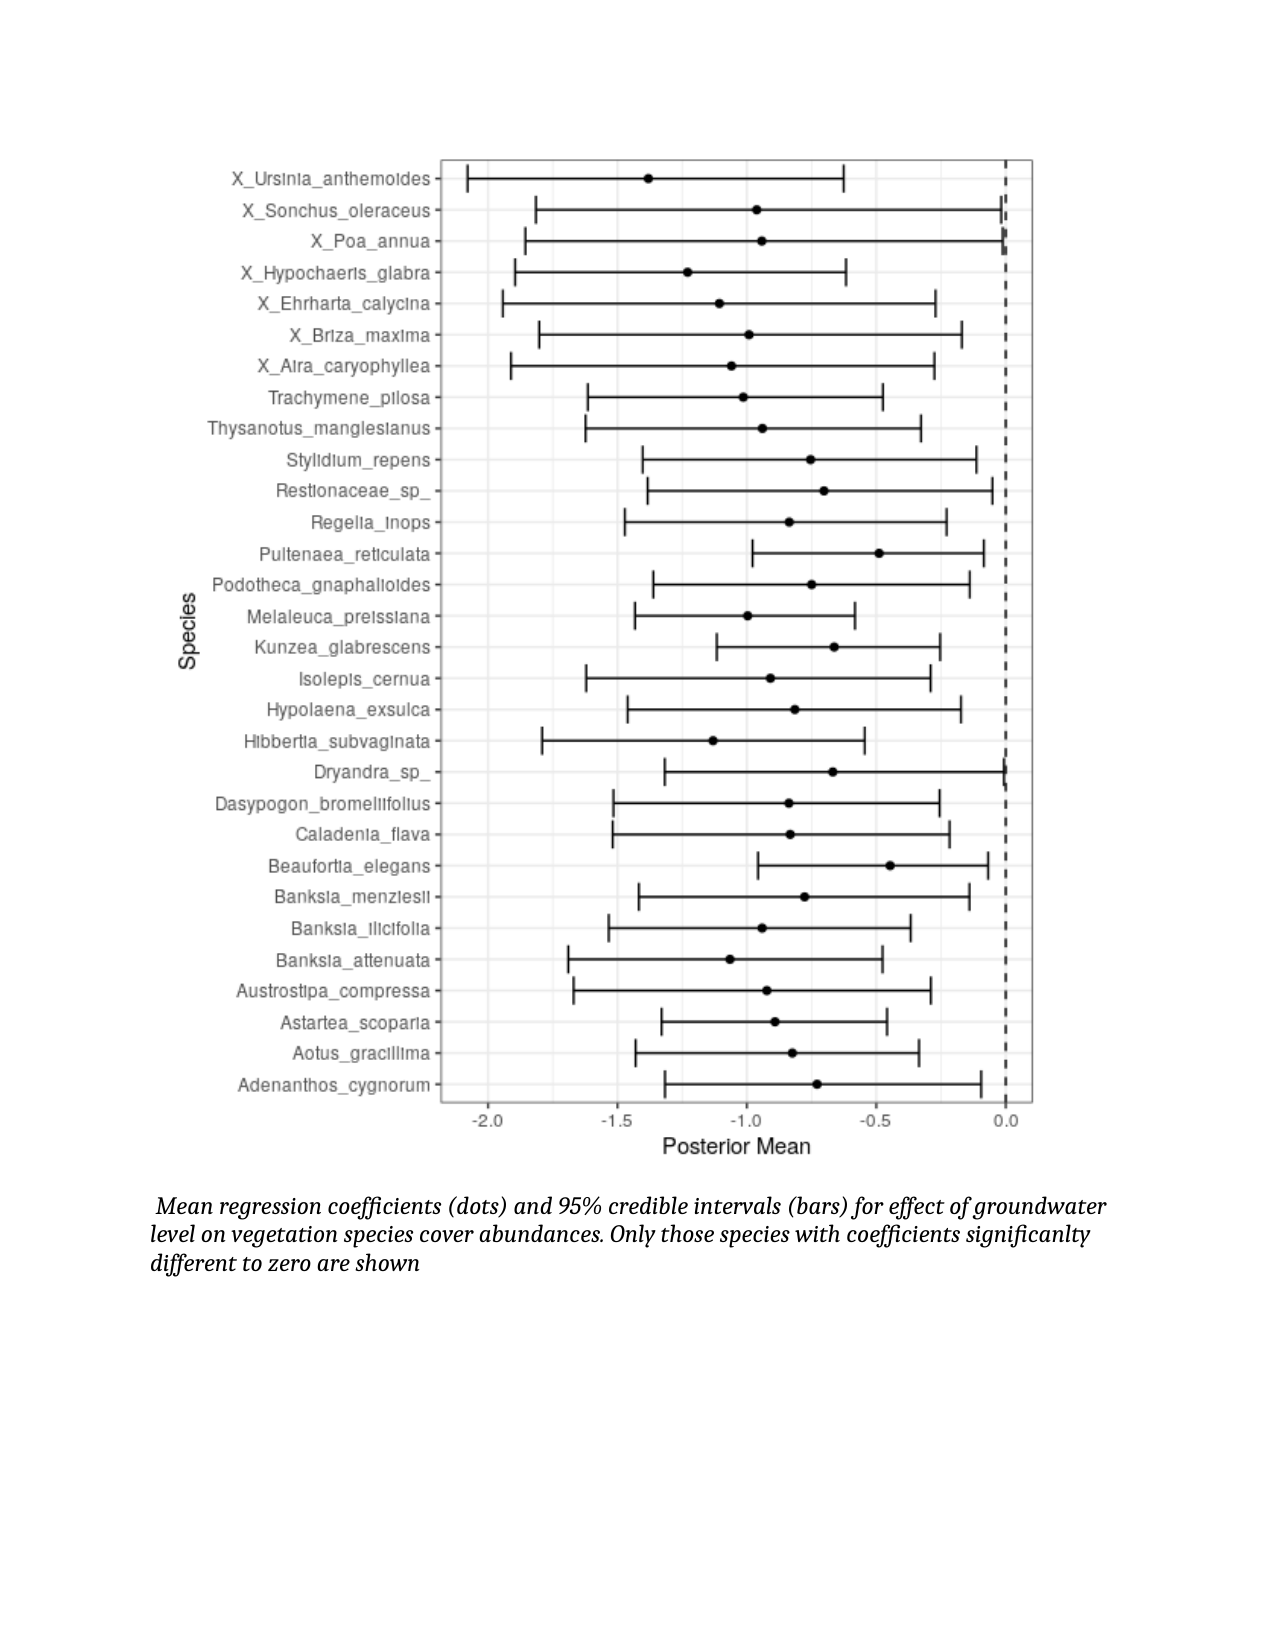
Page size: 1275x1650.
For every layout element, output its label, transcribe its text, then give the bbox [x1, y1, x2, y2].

picture [168, 150, 1044, 1171]
text Mean regression coefficients (dots) and 95% credible intervals (bars) for effect of groundwater level on vegetation species cover abundances. Only those species with coefficients significanlty different to zero are shown [150, 1192, 1125, 1278]
